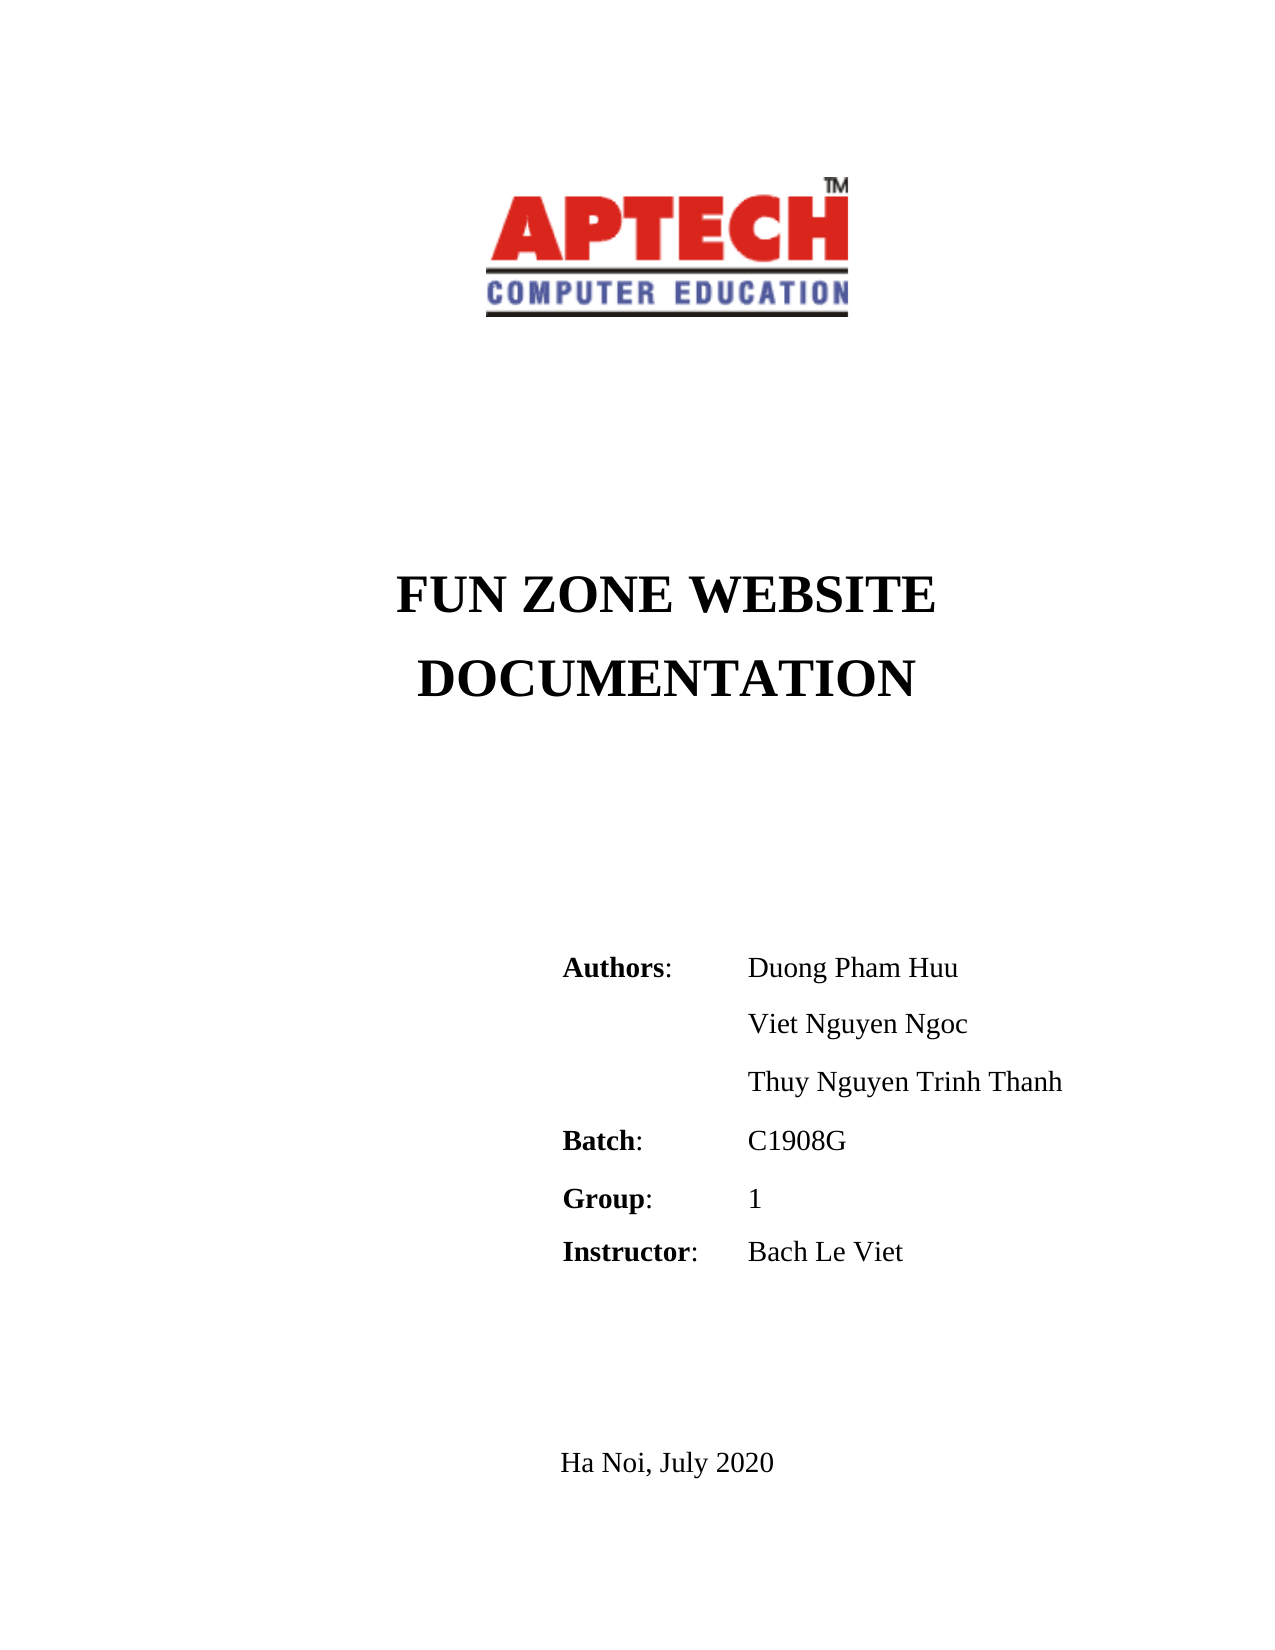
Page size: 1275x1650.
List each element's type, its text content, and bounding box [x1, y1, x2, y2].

table_cell Instructor: [551, 1234, 736, 1287]
table_cell 1 [736, 1181, 1157, 1234]
table_cell C1908G [736, 1123, 1157, 1181]
picture [486, 177, 849, 318]
table_header Authors: [551, 951, 736, 1123]
table_cell Batch: [551, 1123, 736, 1181]
text Ha Noi, July 2020 [177, 1445, 1157, 1479]
table_cell Bach Le Viet [736, 1234, 1157, 1287]
table_header Duong Pham Huu [736, 951, 1157, 1006]
table_cell Thuy Nguyen Trinh Thanh [736, 1064, 1157, 1123]
text FUN ZONE WEBSITE [177, 562, 1157, 624]
text DOCUMENTATION [177, 646, 1157, 708]
table_cell Group: [551, 1181, 736, 1234]
table_cell Viet Nguyen Ngoc [736, 1006, 1157, 1064]
